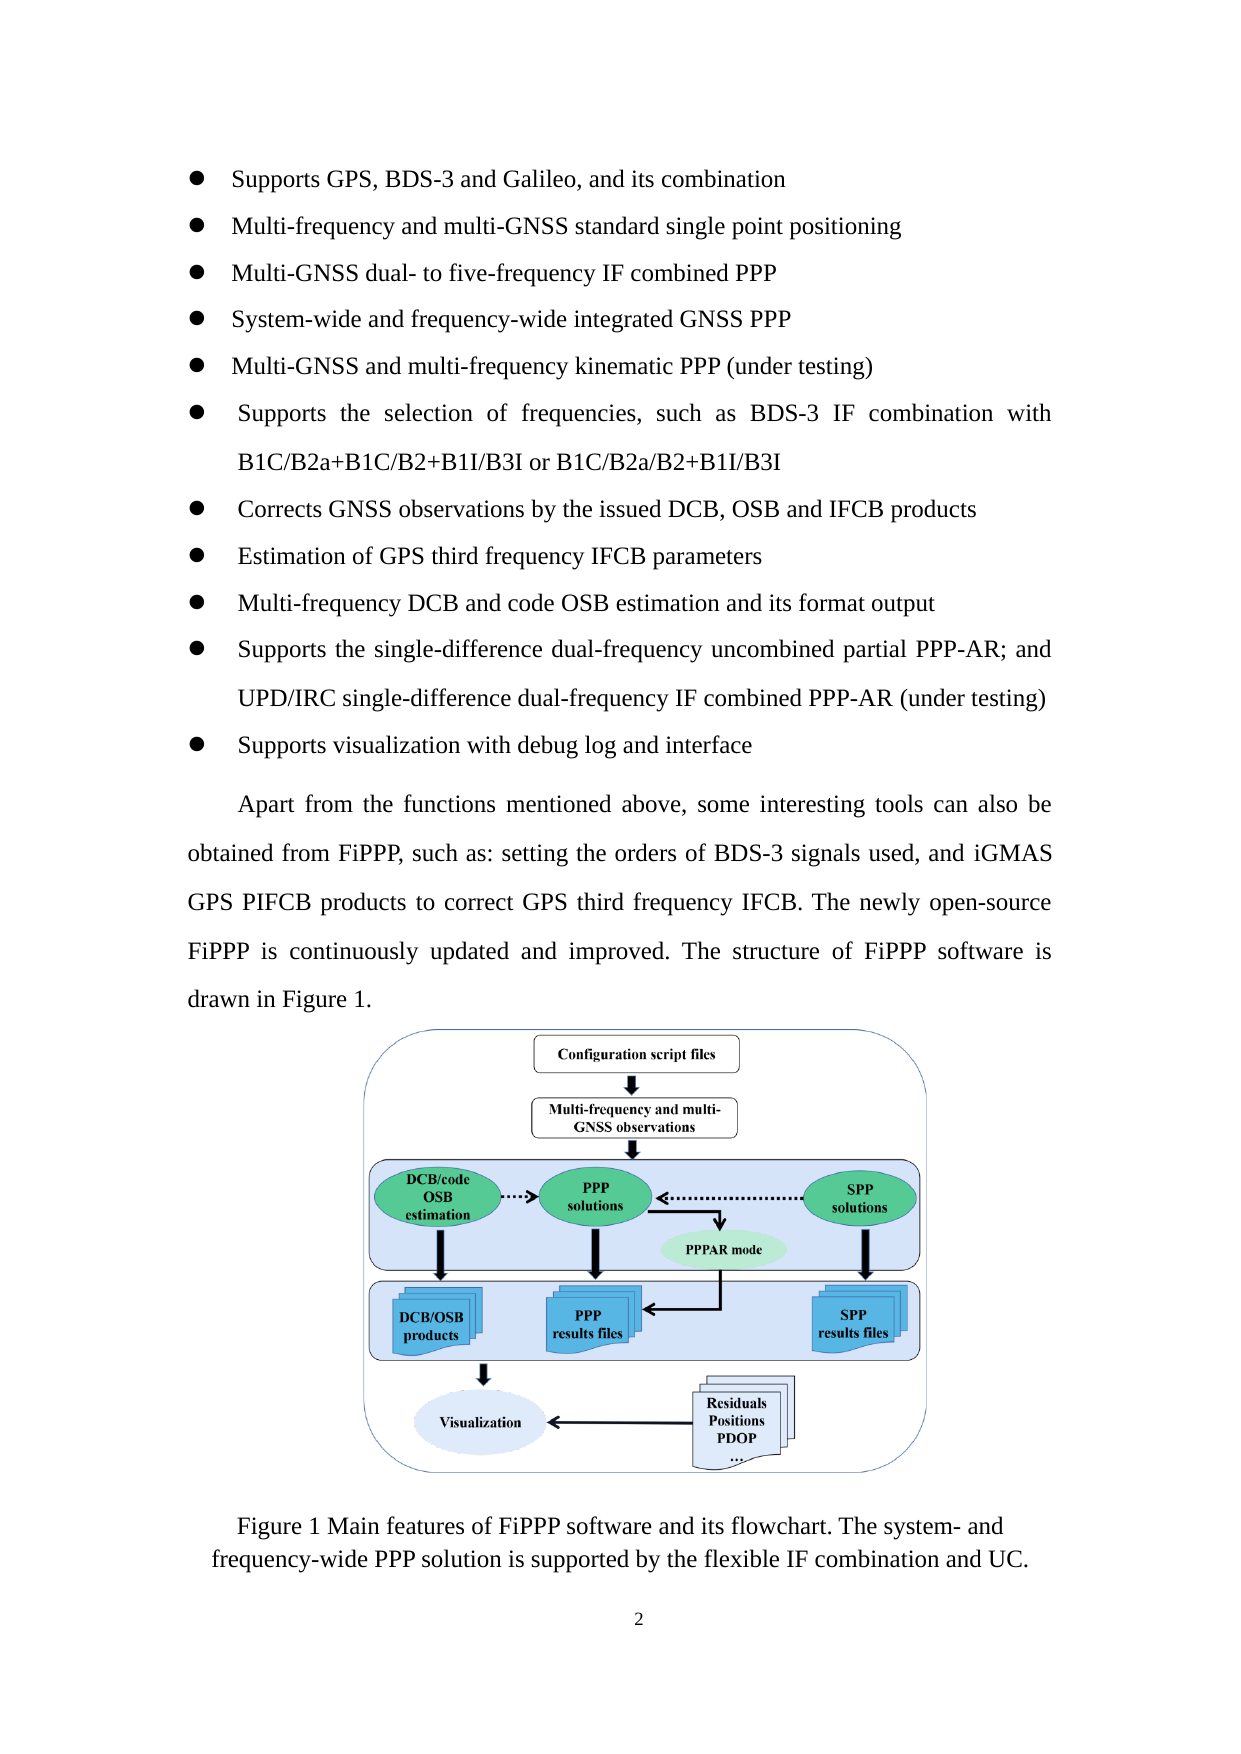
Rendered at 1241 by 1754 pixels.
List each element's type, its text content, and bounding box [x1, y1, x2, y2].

list Supports GPS, BDS-3 and Galileo, and its combination [187, 162, 1053, 194]
list Multi-GNSS dual- to five-frequency IF combined PPP [187, 256, 1053, 288]
text Apart from the functions mentioned above, some interesting tools can also be obtained from FiPPP, such as: setting the orders of BDS-3 signals used, and iGMAS GPS PIFCB products to correct GPS third frequency IFCB. The newly open-source FiPPP is continuously updated and improved. The structure of FiPPP software is drawn in Figure 1. [187, 788, 1053, 1015]
list Supports visualization with debug log and interface [187, 728, 1053, 761]
list Supports the single-difference dual-frequency uncombined partial PPP-AR; and UPD/IRC single-difference dual-frequency IF combined PPP-AR (under testing) [187, 633, 1053, 714]
text Figure 1 Main features of FiPPP software and its flowchart. The system- and frequency-wide PPP solution is supported by the flexible IF combination and UC. [187, 1509, 1053, 1574]
list Multi-GNSS and multi-frequency kinematic PPP (under testing) [187, 349, 1053, 382]
list Estimation of GPS third frequency IFCB parameters [187, 539, 1053, 571]
list System-wide and frequency-wide integrated GNSS PPP [187, 303, 1053, 335]
list Supports the selection of frequencies, such as BDS-3 IF combination with B1C/B2a+B1C/B2+B1I/B3I or B1C/B2a/B2+B1I/B3I [187, 396, 1053, 478]
list Corrects GNSS observations by the issued DCB, OSB and IFCB products [187, 492, 1053, 524]
picture [363, 1029, 927, 1473]
list Multi-frequency and multi-GNSS standard single point positioning [187, 209, 1053, 241]
list Multi-frequency DCB and code OSB estimation and its format output [187, 586, 1053, 618]
